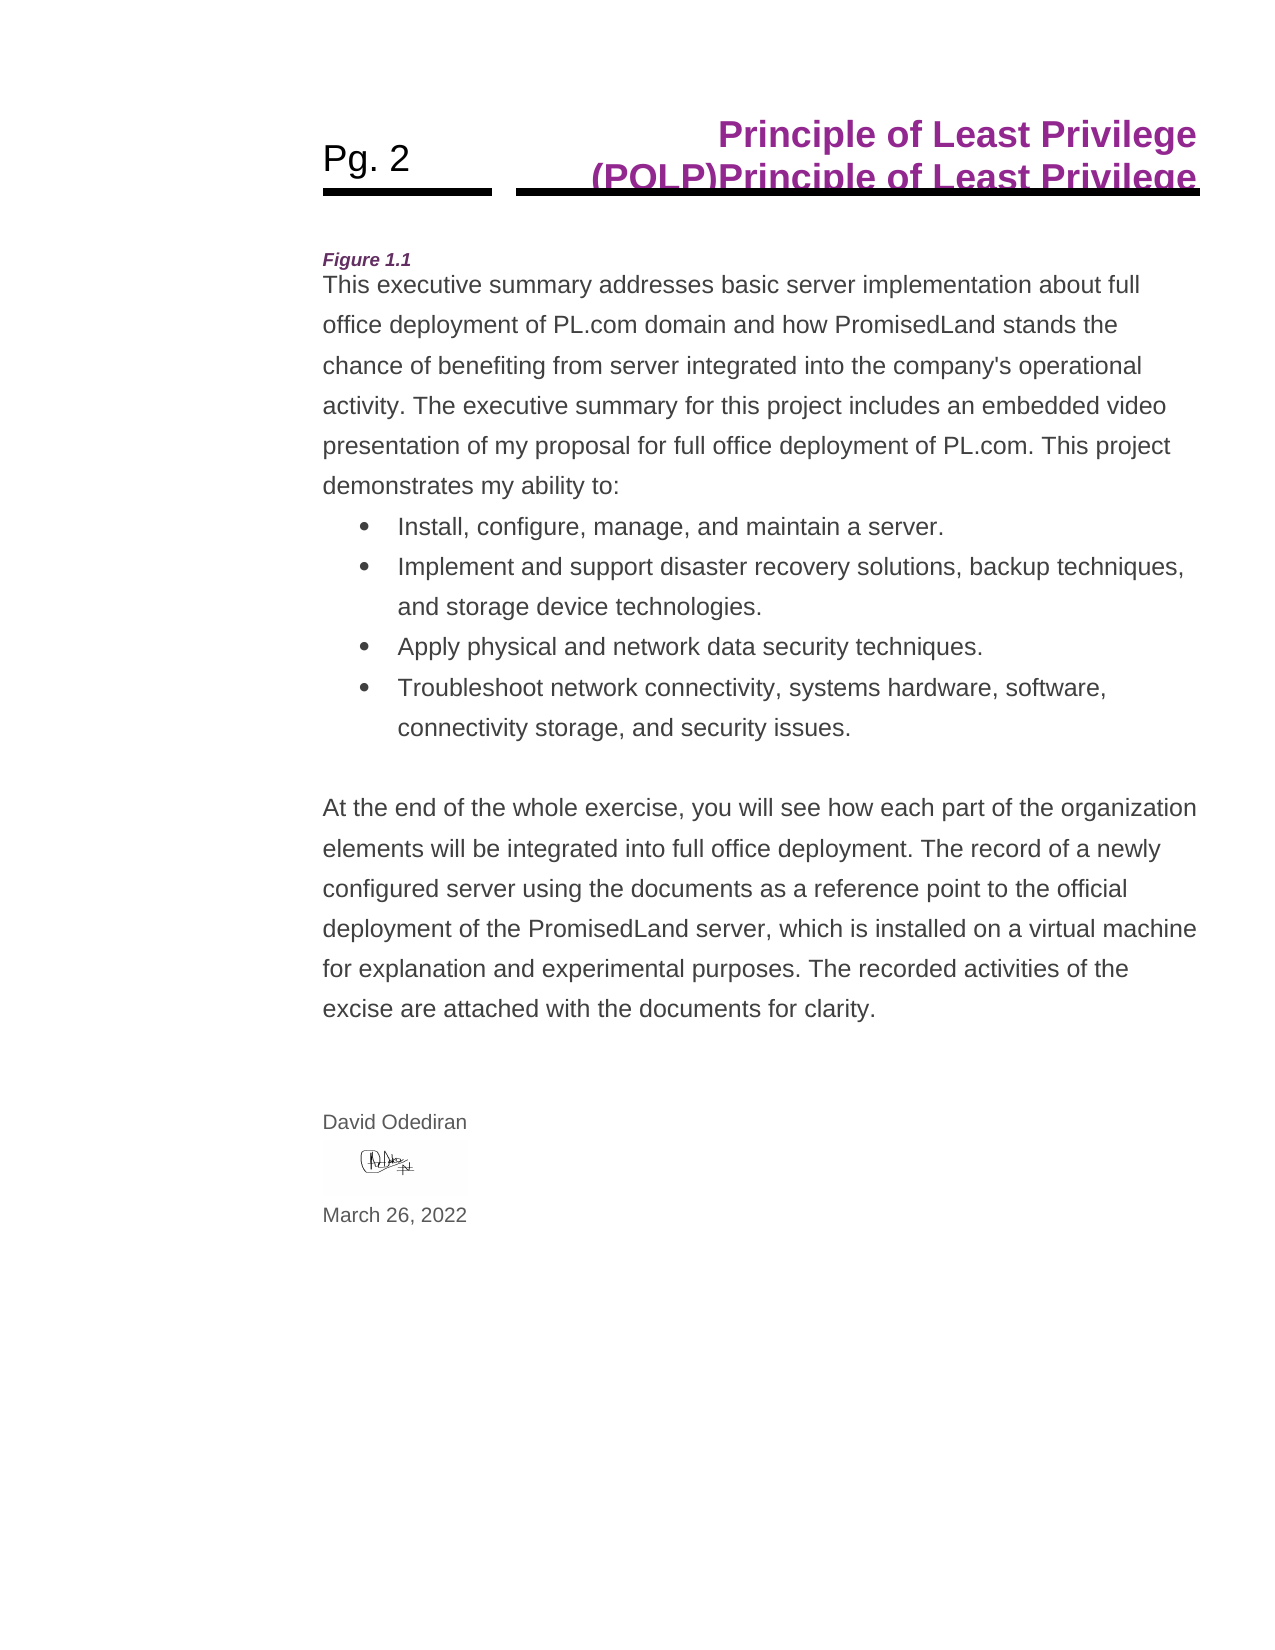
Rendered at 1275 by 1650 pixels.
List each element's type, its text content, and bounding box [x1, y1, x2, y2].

list Troubleshoot network connectivity, systems hardware, software, connectivity storage, and security issues. [360, 673, 1200, 742]
list Apply physical and network data security techniques. [360, 632, 1200, 661]
text Figure 1.1 [322, 249, 1200, 270]
text David Odediran [322, 1110, 1200, 1195]
text At the end of the whole exercise, you will see how each part of the organization elements will be integrated into full office deployment. The record of a newly configured server using the documents as a reference point to the official deployment of the PromisedLand server, which is installed on a virtual machine for explanation and experimental purposes. The recorded activities of the excise are attached with the documents for clarity. [322, 793, 1200, 1023]
list Implement and support disaster recovery solutions, backup techniques, and storage device technologies. [360, 552, 1200, 621]
text This executive summary addresses basic server implementation about full office deployment of PL.com domain and how PromisedLand stands the chance of benefiting from server integrated into the company's operational activity. The executive summary for this project includes an embedded video presentation of my proposal for full office deployment of PL.com. This project demonstrates my ability to: [322, 270, 1200, 500]
list Install, configure, manage, and maintain a server. [360, 512, 1200, 540]
picture [322, 1140, 468, 1196]
